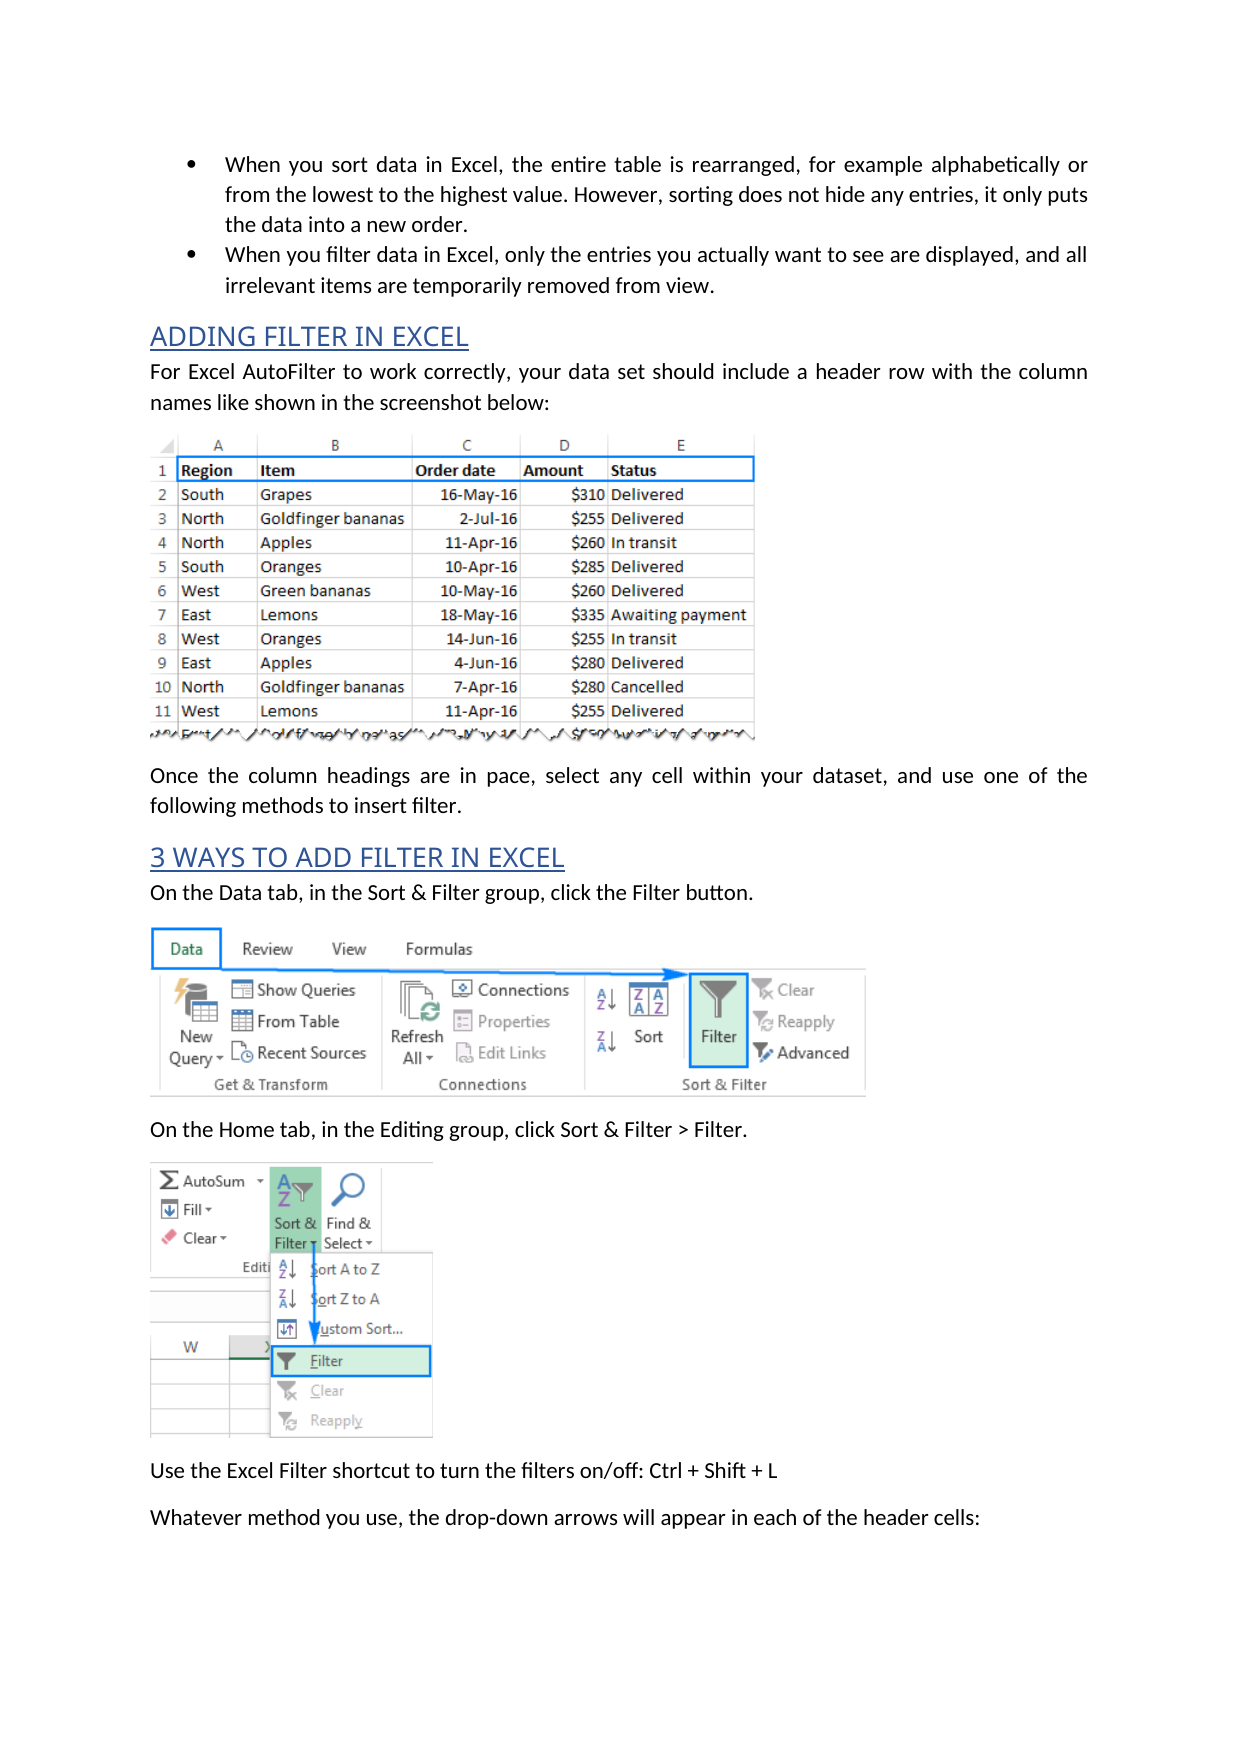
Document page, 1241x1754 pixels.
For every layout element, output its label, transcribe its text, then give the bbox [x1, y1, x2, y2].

text On the Data tab, in the Sort & Filter group, click the Filter button. [150, 878, 1090, 906]
text For Excel AutoFilter to work correctly, your data set should include a header row with the column names like shown in the screenshot below: [150, 357, 1090, 416]
subtitle ADDING FILTER IN EXCEL [150, 318, 1090, 354]
text Whatever method you use, the drop-down arrows will appear in each of the header cells: [150, 1503, 1090, 1531]
text On the Home tab, in the Editing group, click Sort & Filter > Filter. [150, 1115, 1090, 1143]
picture [150, 1162, 433, 1438]
picture [150, 925, 866, 1097]
text Use the Excel Filter shortcut to turn the filters on/off: Ctrl + Shift + L [150, 1456, 1090, 1484]
text Once the column headings are in pace, select any cell within your dataset, and use one of the following methods to insert filter. [150, 761, 1090, 820]
list When you filter data in Excel, only the entries you actually want to see are displayed, and all irrelevant items are temporarily removed from view. [187, 241, 1090, 299]
subtitle 3 WAYS TO ADD FILTER IN EXCEL [150, 838, 1090, 875]
picture [150, 434, 755, 743]
list When you sort data in Excel, the entire table is rearranged, for example alphabetically or from the lowest to the highest value. However, sorting does not hide any entries, it only puts the data into a new order. [187, 150, 1090, 238]
